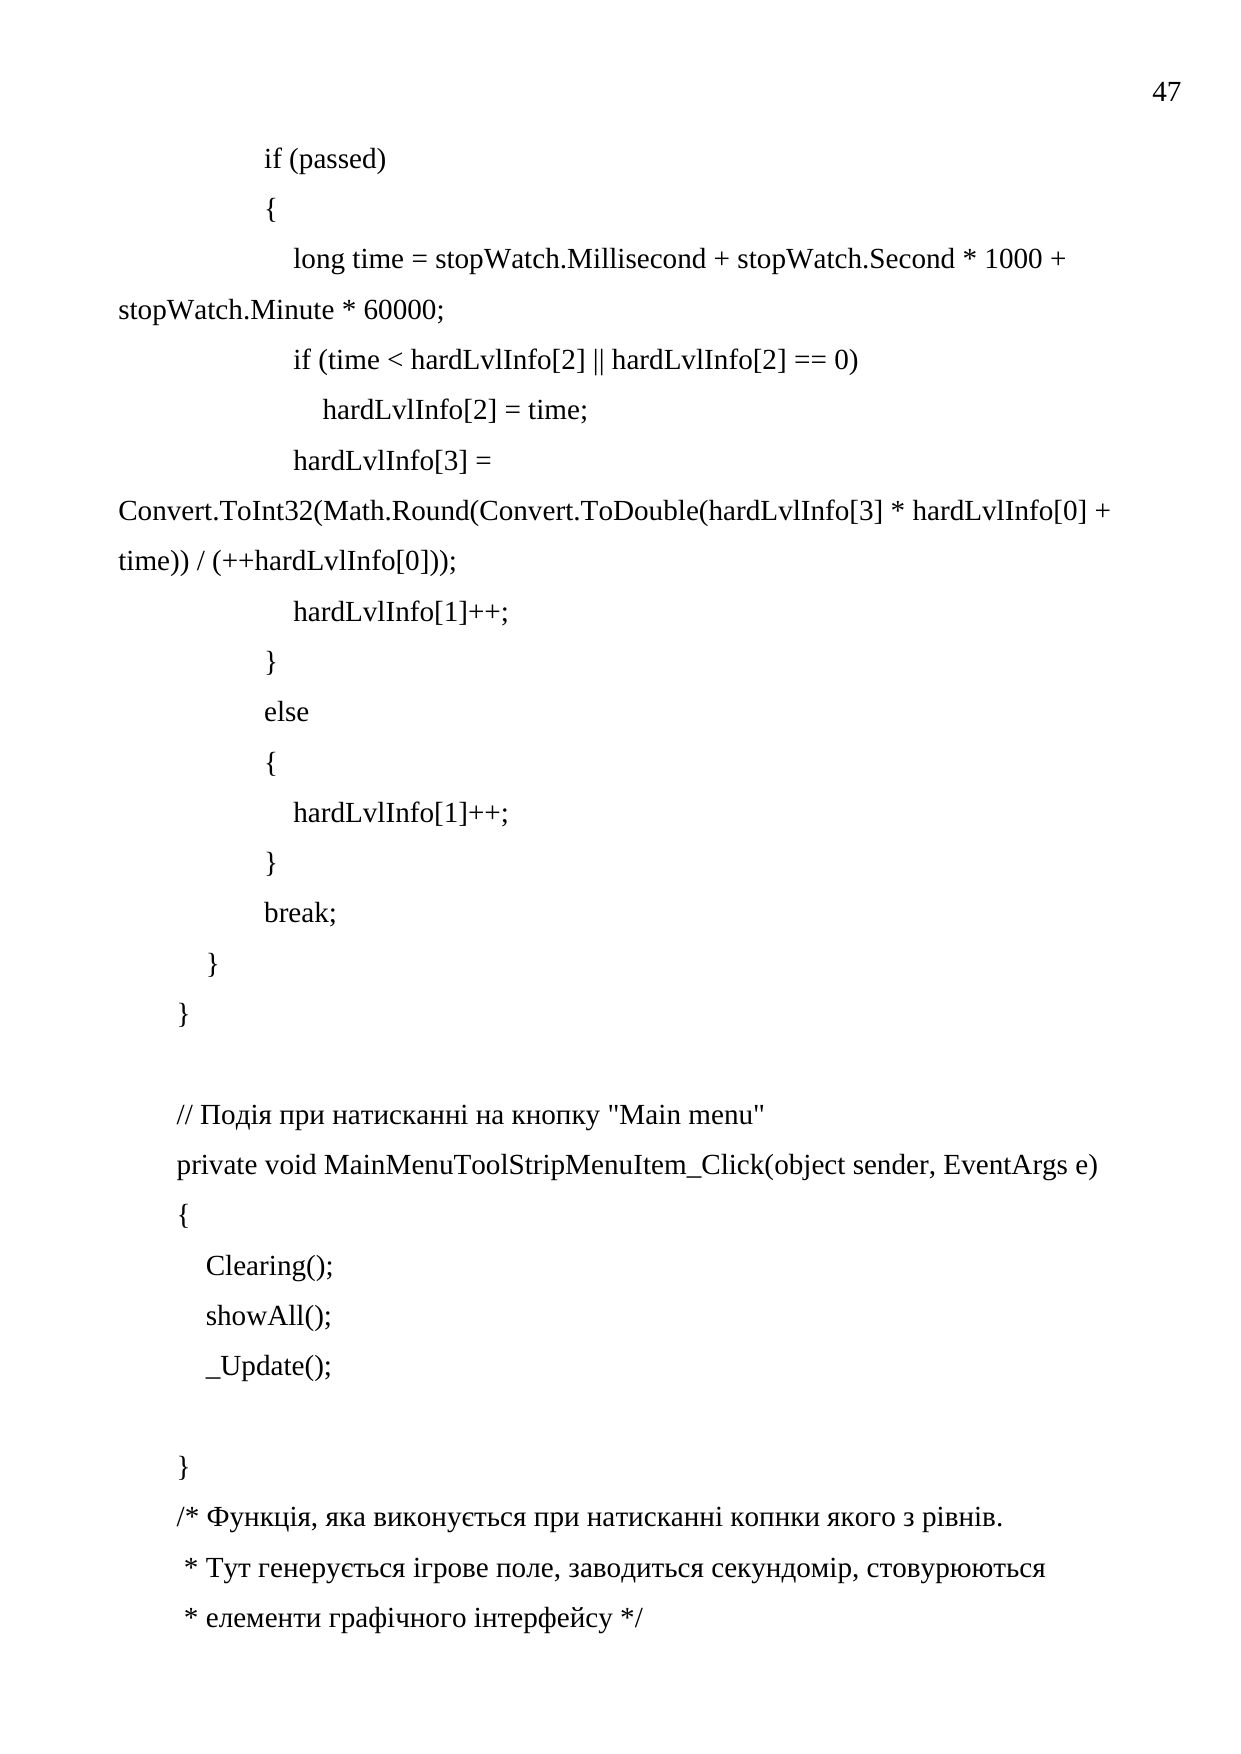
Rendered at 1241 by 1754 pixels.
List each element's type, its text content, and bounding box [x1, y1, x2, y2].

text { [118, 745, 1181, 778]
text hardLvlInfo[1]++; [118, 795, 1181, 828]
text { [118, 191, 1181, 225]
text } [118, 996, 1181, 1030]
text /* Функція, яка виконується при натисканні копнки якого з рівнів. [118, 1499, 1181, 1533]
text * Тут генерується ігрове поле, заводиться секундомір, стовурюються [118, 1550, 1181, 1583]
text showAll(); [118, 1298, 1181, 1332]
text } [118, 845, 1181, 879]
text break; [118, 896, 1181, 929]
text * елементи графічного інтерфейсу */ [118, 1600, 1181, 1633]
text else [118, 694, 1181, 728]
text hardLvlInfo[3] = Convert.ToInt32(Math.Round(Convert.ToDouble(hardLvlInfo[3] * hardLvlInfo[0] + time)) / (++hardLvlInfo[0])); [118, 443, 1181, 577]
text } [118, 946, 1181, 979]
text } [118, 644, 1181, 678]
text // Подія при натисканні на кнопку "Main menu" [118, 1097, 1181, 1130]
text hardLvlInfo[2] = time; [118, 392, 1181, 426]
text hardLvlInfo[1]++; [118, 594, 1181, 627]
text private void MainMenuToolStripMenuItem_Click(object sender, EventArgs e) [118, 1147, 1181, 1181]
text } [118, 1449, 1181, 1483]
text if (passed) [118, 141, 1181, 174]
text if (time < hardLvlInfo[2] || hardLvlInfo[2] == 0) [118, 342, 1181, 376]
text { [118, 1197, 1181, 1231]
text Clearing(); [118, 1248, 1181, 1281]
text _Update(); [118, 1348, 1181, 1382]
text long time = stopWatch.Millisecond + stopWatch.Second * 1000 + stopWatch.Minute * 60000; [118, 242, 1181, 325]
